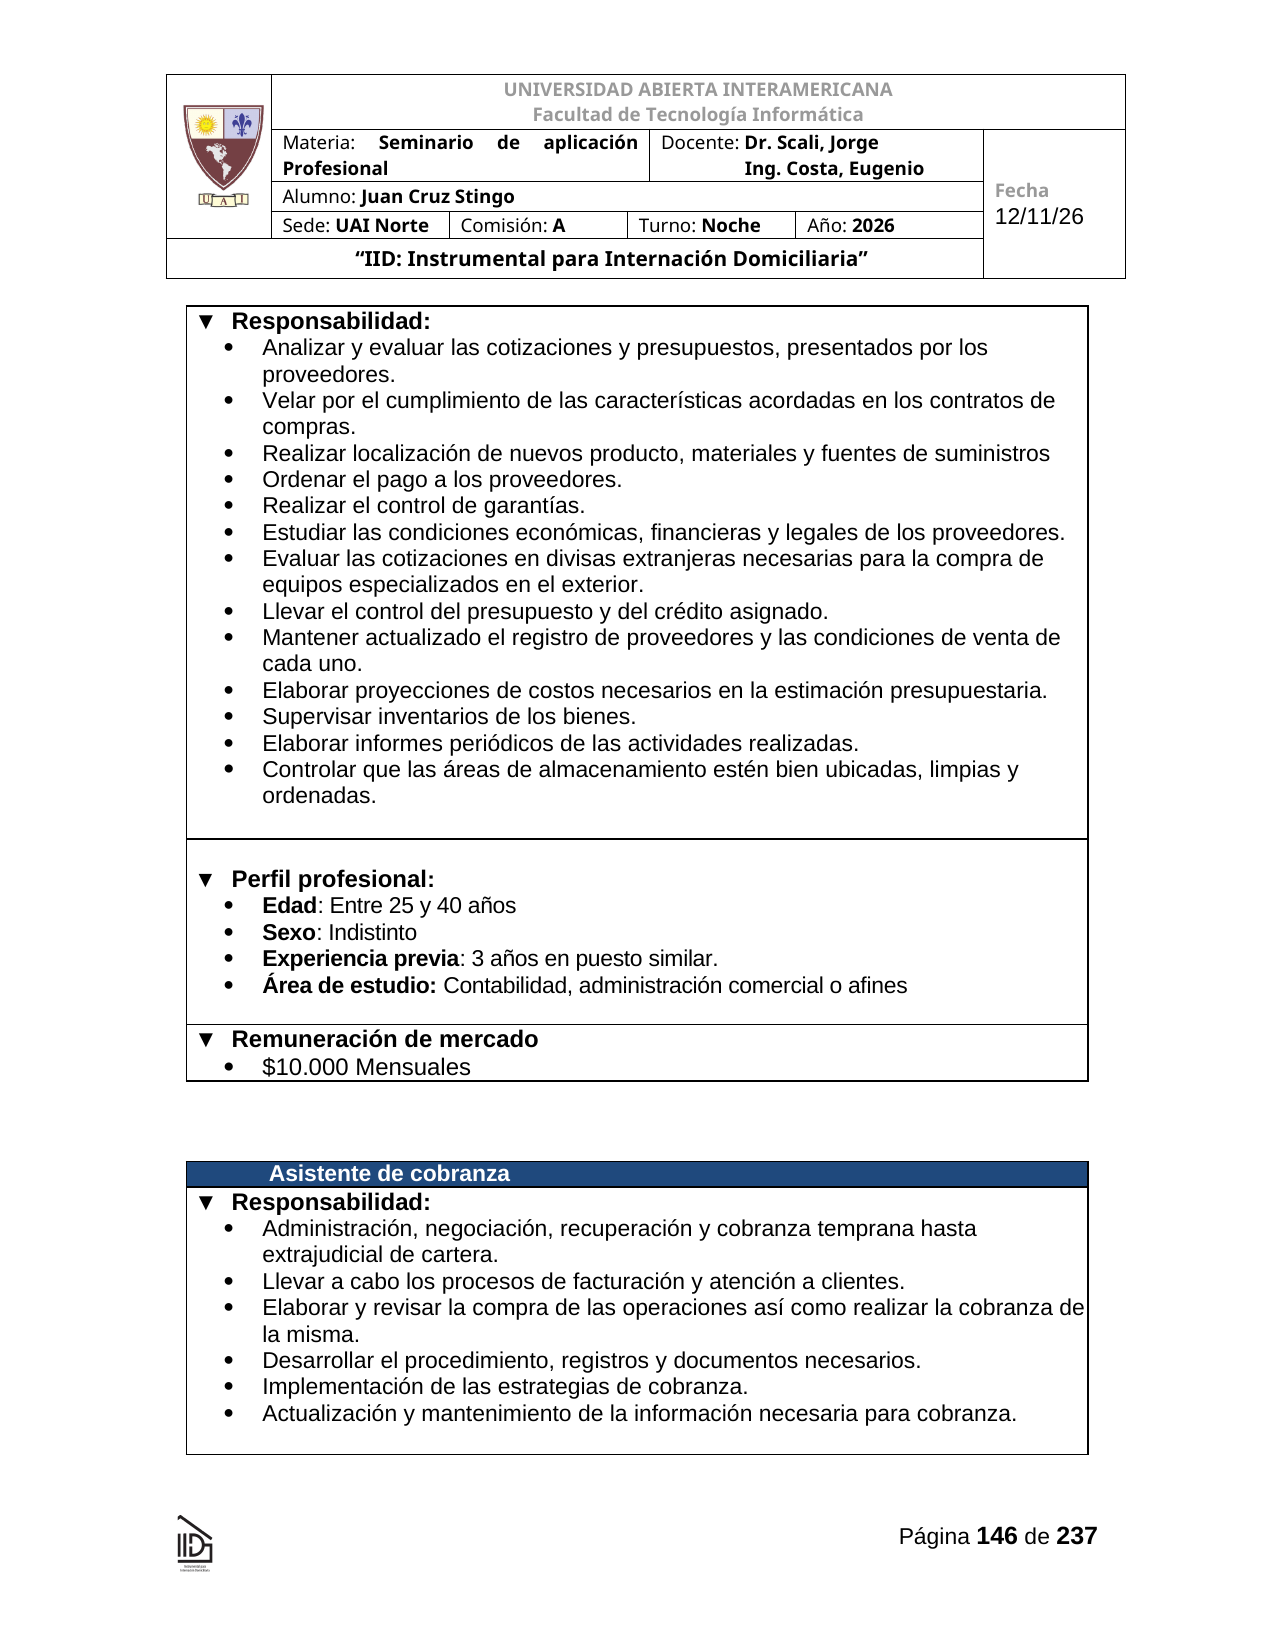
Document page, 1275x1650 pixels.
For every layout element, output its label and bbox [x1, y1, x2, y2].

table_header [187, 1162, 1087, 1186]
picture [272, 97, 283, 129]
picture [165, 1508, 225, 1585]
picture [167, 97, 271, 211]
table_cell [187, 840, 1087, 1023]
picture [272, 182, 283, 211]
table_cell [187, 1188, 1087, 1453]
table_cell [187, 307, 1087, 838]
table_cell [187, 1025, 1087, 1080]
picture [272, 130, 283, 181]
